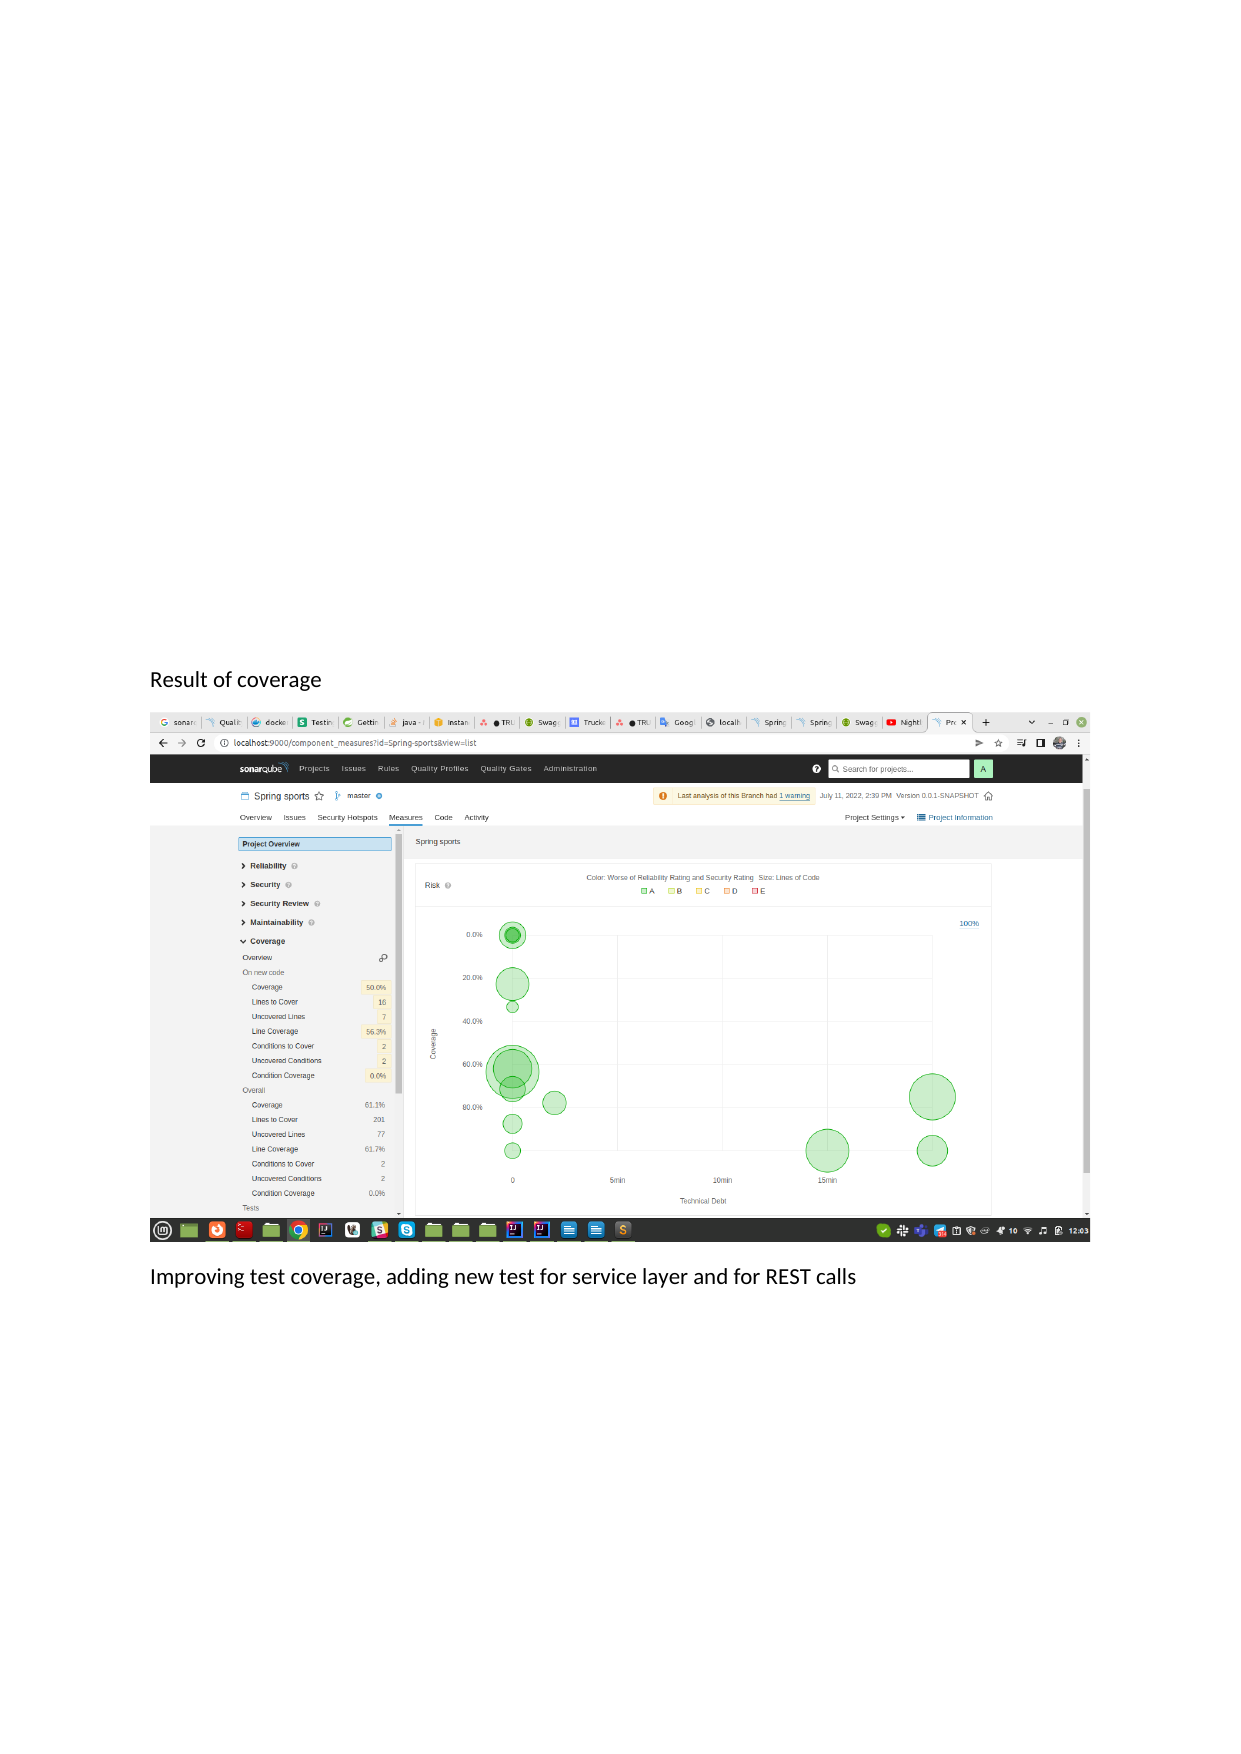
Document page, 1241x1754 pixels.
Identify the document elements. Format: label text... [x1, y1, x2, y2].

text Improving test coverage, adding new test for service layer and for REST calls [150, 1242, 1090, 1291]
picture [150, 712, 1091, 1242]
text Result of coverage [150, 666, 1090, 694]
